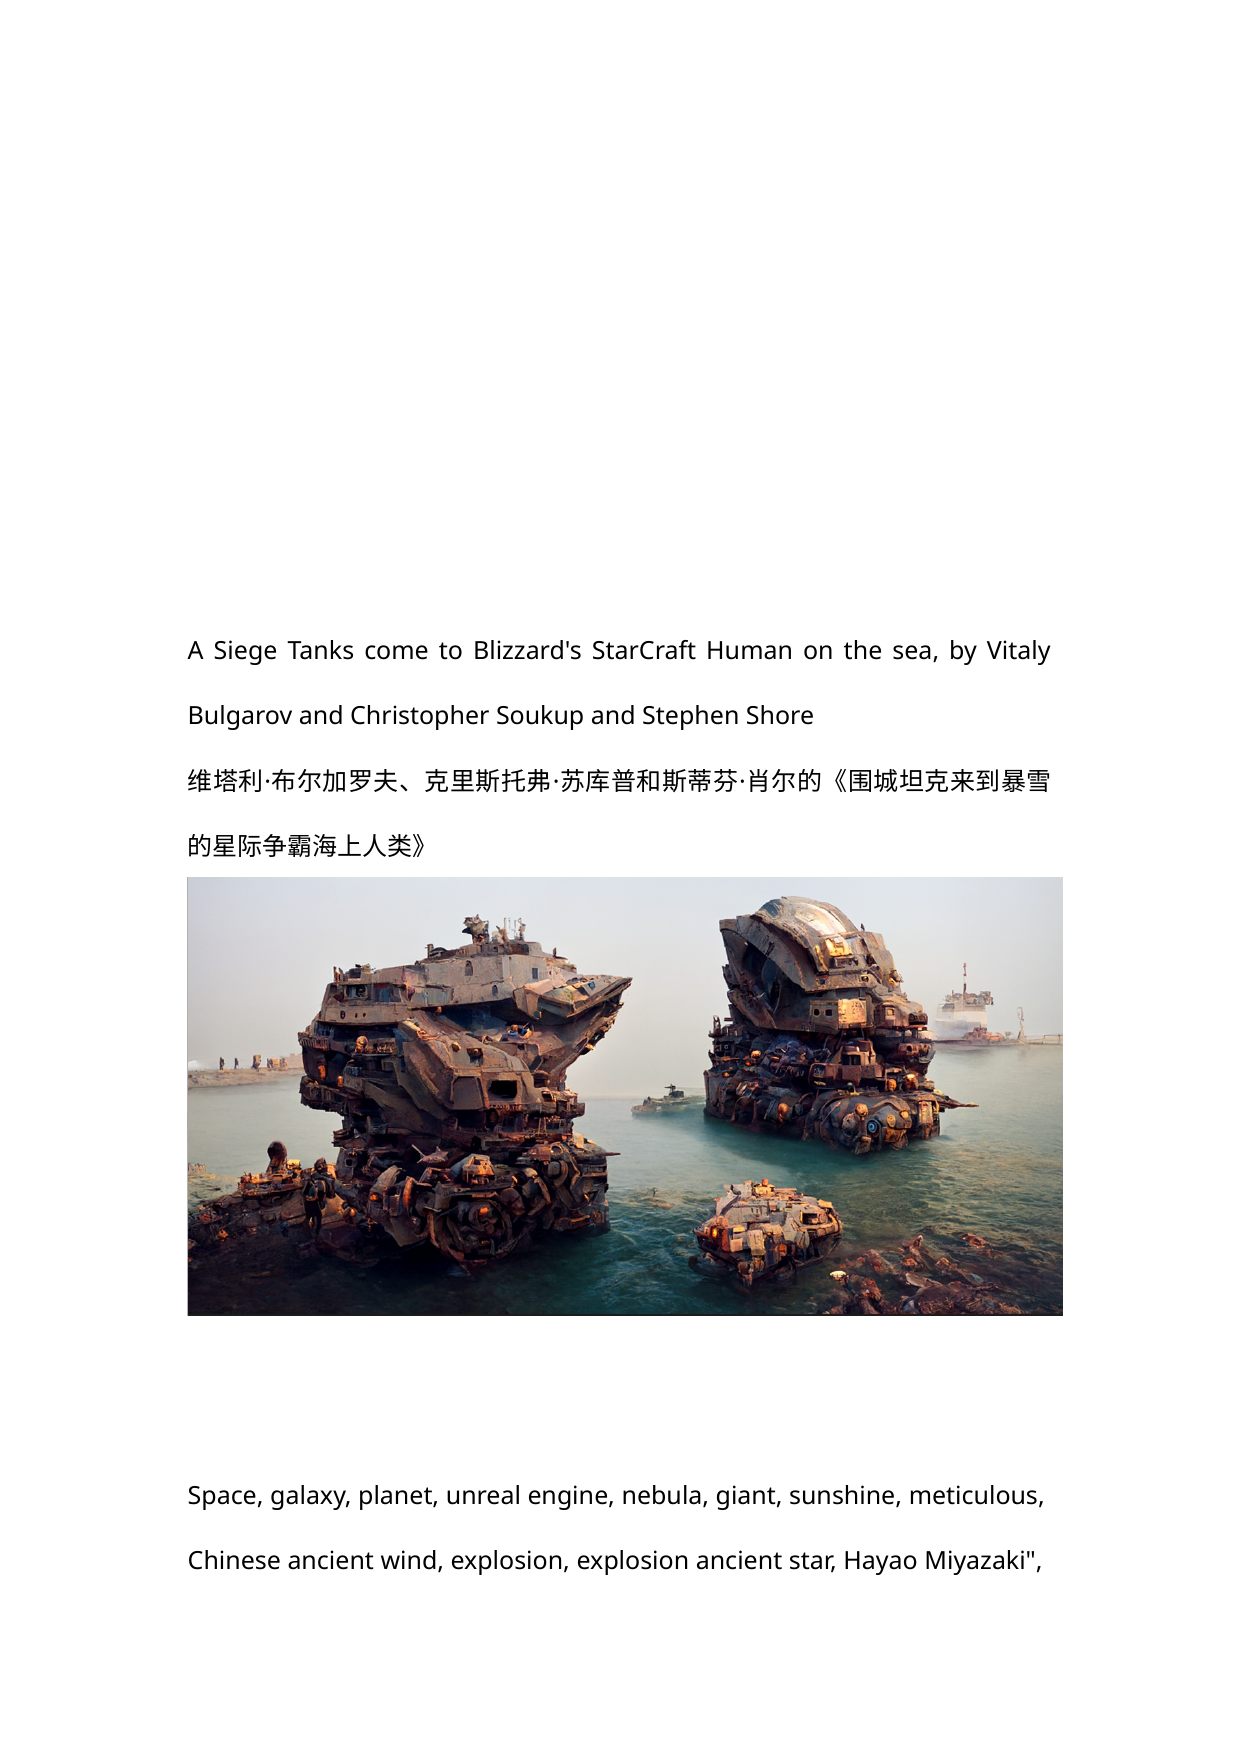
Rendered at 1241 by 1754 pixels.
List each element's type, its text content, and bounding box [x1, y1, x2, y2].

text 维塔利·布尔加罗夫、克里斯托弗·苏库普和斯蒂芬·肖尔的《围城坦克来到暴雪的星际争霸海上人类》 [187, 747, 1053, 877]
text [187, 1462, 1053, 1592]
text A Siege Tanks come to Blizzard's StarCraft Human on the sea, by Vitaly Bulgarov and Christopher Soukup and Stephen Shore [187, 617, 1053, 747]
picture [187, 877, 1063, 1316]
